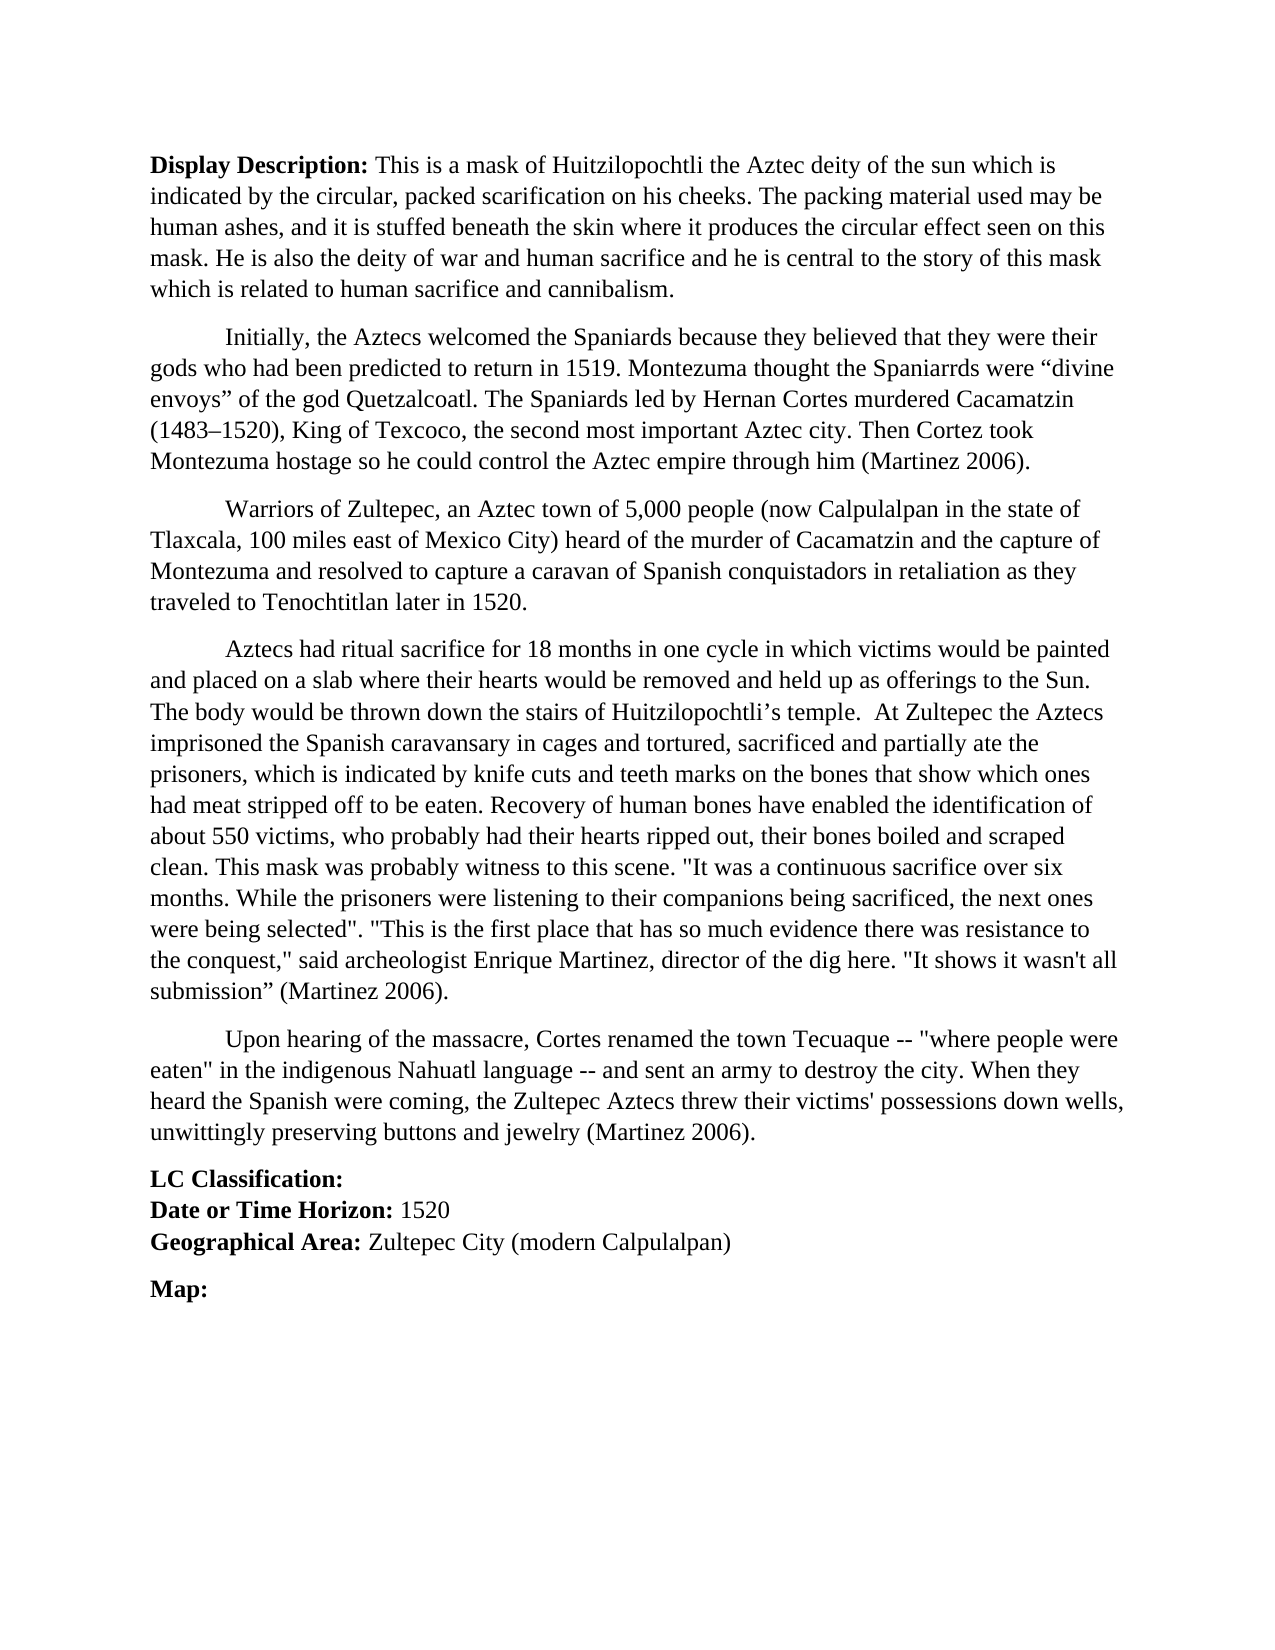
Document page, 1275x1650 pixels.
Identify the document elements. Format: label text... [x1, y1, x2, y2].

text Initially, the Aztecs welcomed the Spaniards because they believed that they were their gods who had been predicted to return in 1519. Montezuma thought the Spaniarrds were “divine envoys” of the god Quetzalcoatl. The Spaniards led by Hernan Cortes murdered Cacamatzin (1483–1520), King of Texcoco, the second most important Aztec city. Then Cortez took Montezuma hostage so he could control the Aztec empire through him (Martinez 2006). [150, 322, 1125, 475]
text LC Classification: [150, 1164, 1125, 1193]
text Aztecs had ritual sacrifice for 18 months in one cycle in which victims would be painted and placed on a slab where their hearts would be removed and held up as offerings to the Sun. The body would be thrown down the stairs of Huitzilopochtli’s temple. At Zultepec the Aztecs imprisoned the Spanish caravansary in cages and tortured, sacrificed and partially ate the prisoners, which is indicated by knife cuts and teeth marks on the bones that show which ones had meat stripped off to be eaten. Recovery of human bones have enabled the identification of about 550 victims, who probably had their hearts ripped out, their bones boiled and scraped clean. This mask was probably witness to this scene. "It was a continuous sacrifice over six months. While the prisoners were listening to their companions being sacrificed, the next ones were being selected". "This is the first place that has so much evidence there was resistance to the conquest," said archeologist Enrique Martinez, director of the dig here. "It shows it wasn't all submission” (Martinez 2006). [150, 634, 1125, 1005]
text Upon hearing of the massacre, Cortes renamed the town Tecuaque -- "where people were eaten" in the indigenous Nahuatl language -- and sent an army to destroy the city. When they heard the Spanish were coming, the Zultepec Aztecs threw their victims' possessions down wells, unwittingly preserving buttons and jewelry (Martinez 2006). [150, 1024, 1125, 1146]
text Display Description: This is a mask of Huitzilopochtli the Aztec deity of the sun which is indicated by the circular, packed scarification on his cheeks. The packing material used may be human ashes, and it is stuffed beneath the skin where it produces the circular effect seen on this mask. He is also the deity of war and human sacrifice and he is central to the story of this mask which is related to human sacrifice and cannibalism. [150, 150, 1125, 303]
text Warriors of Zultepec, an Aztec town of 5,000 people (now Calpulalpan in the state of Tlaxcala, 100 miles east of Mexico City) heard of the murder of Cacamatzin and the capture of Montezuma and resolved to capture a caravan of Spanish conquistadors in retaliation as they traveled to Tenochtitlan later in 1520. [150, 494, 1125, 616]
text Geographical Area: Zultepec City (modern Calpulalpan) [150, 1227, 1125, 1255]
text Map: [150, 1274, 1125, 1303]
text Date or Time Horizon: 1520 [150, 1196, 1125, 1224]
